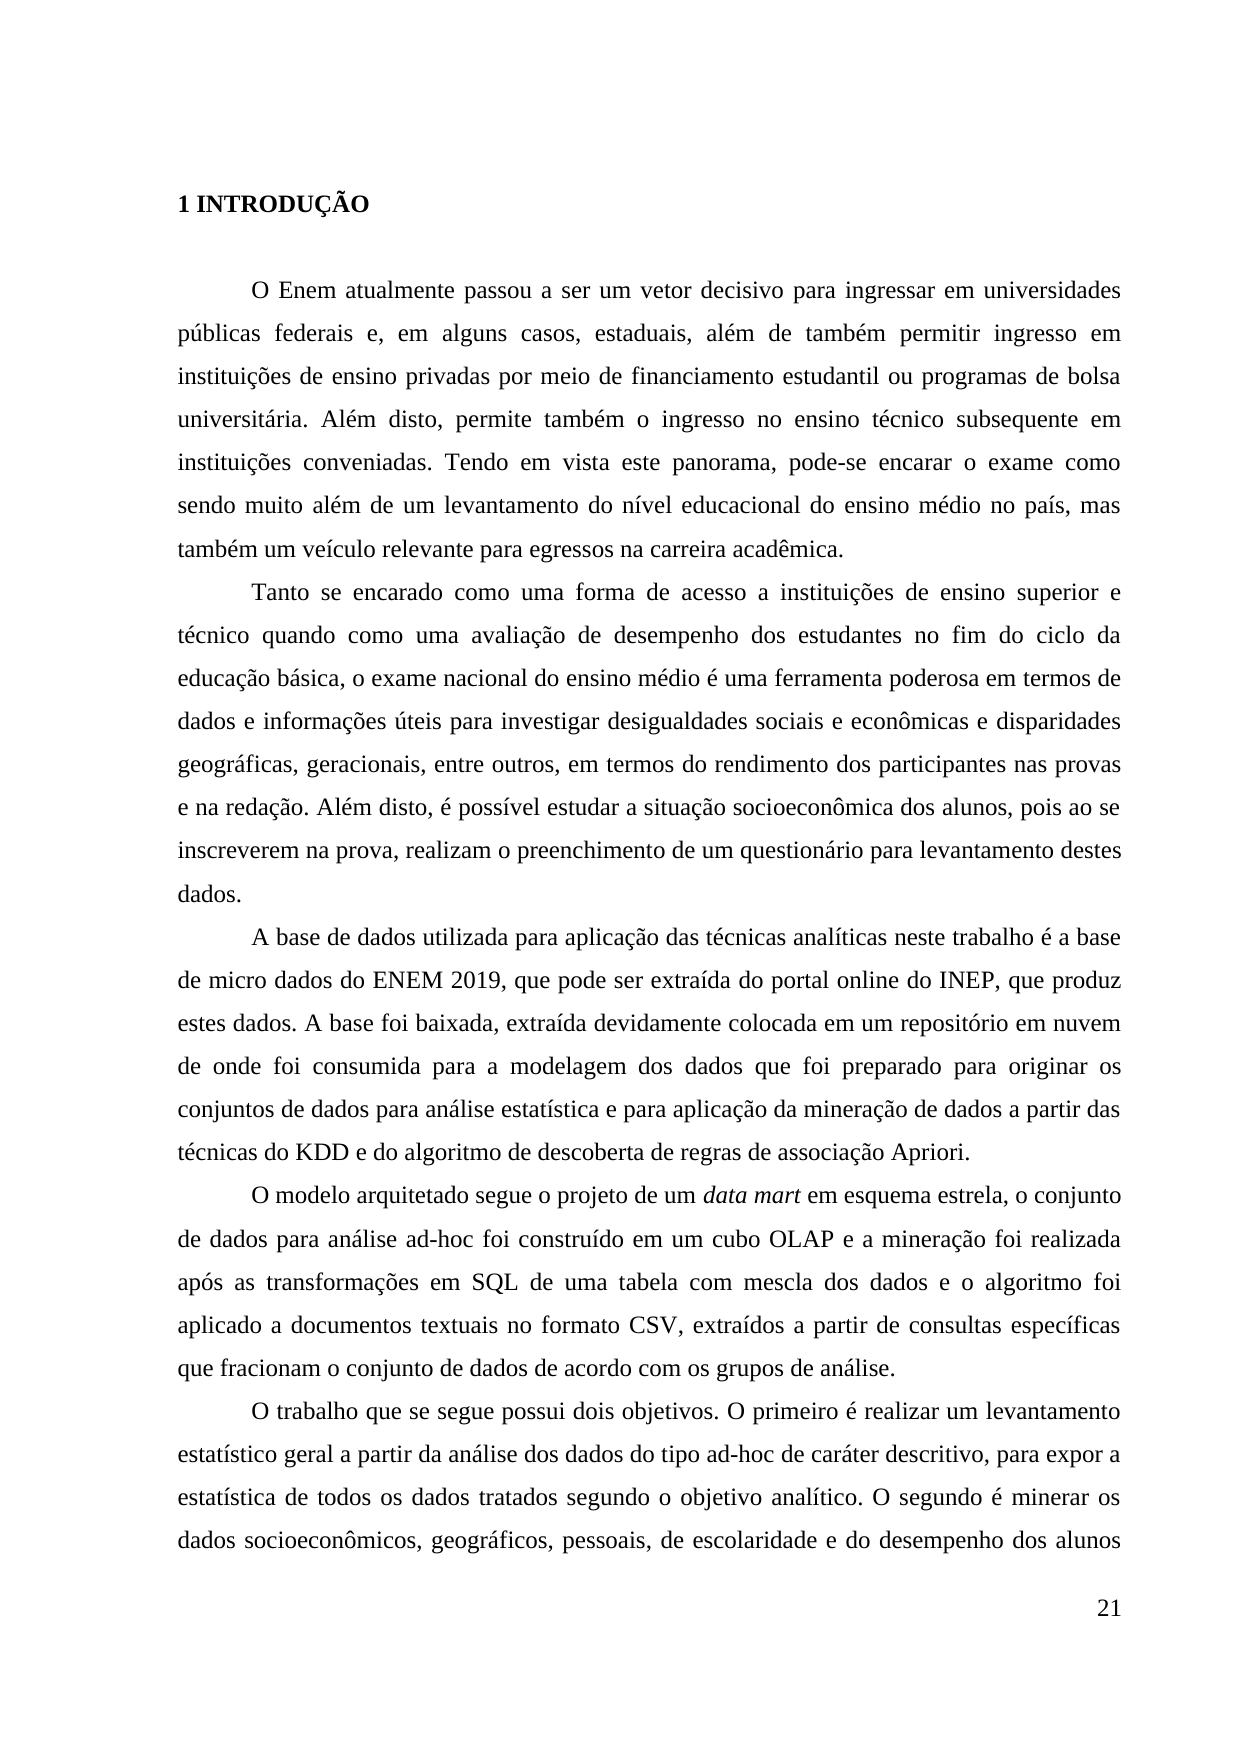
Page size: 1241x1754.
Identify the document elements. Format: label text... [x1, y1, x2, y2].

text A base de dados utilizada para aplicação das técnicas analíticas neste trabalho é a base de micro dados do ENEM 2019, que pode ser extraída do portal online do INEP, que produz estes dados. A base foi baixada, extraída devidamente colocada em um repositório em nuvem de onde foi consumida para a modelagem dos dados que foi preparado para originar os conjuntos de dados para análise estatística e para aplicação da mineração de dados a partir das técnicas do KDD e do algoritmo de descoberta de regras de associação Apriori. [177, 922, 1122, 1166]
text O Enem atualmente passou a ser um vetor decisivo para ingressar em universidades públicas federais e, em alguns casos, estaduais, além de também permitir ingresso em instituições de ensino privadas por meio de financiamento estudantil ou programas de bolsa universitária. Além disto, permite também o ingresso no ensino técnico subsequente em instituições conveniadas. Tendo em vista este panorama, pode-se encarar o exame como sendo muito além de um levantamento do nível educacional do ensino médio no país, mas também um veículo relevante para egressos na carreira acadêmica. [177, 275, 1122, 562]
text O modelo arquitetado segue o projeto de um data mart em esquema estrela, o conjunto de dados para análise ad-hoc foi construído em um cubo OLAP e a mineração foi realizada após as transformações em SQL de uma tabela com mescla dos dados e o algoritmo foi aplicado a documentos textuais no formato CSV, extraídos a partir de consultas específicas que fracionam o conjunto de dados de acordo com os grupos de análise. [177, 1181, 1122, 1382]
text Tanto se encarado como uma forma de acesso a instituições de ensino superior e técnico quando como uma avaliação de desempenho dos estudantes no fim do ciclo da educação básica, o exame nacional do ensino médio é uma ferramenta poderosa em termos de dados e informações úteis para investigar desigualdades sociais e econômicas e disparidades geográficas, geracionais, entre outros, em termos do rendimento dos participantes nas provas e na redação. Além disto, é possível estudar a situação socioeconômica dos alunos, pois ao se inscreverem na prova, realizam o preenchimento de um questionário para levantamento destes dados. [177, 577, 1122, 907]
subtitle 1 INTRODUÇÃO [177, 189, 1122, 217]
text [177, 1396, 1122, 1554]
